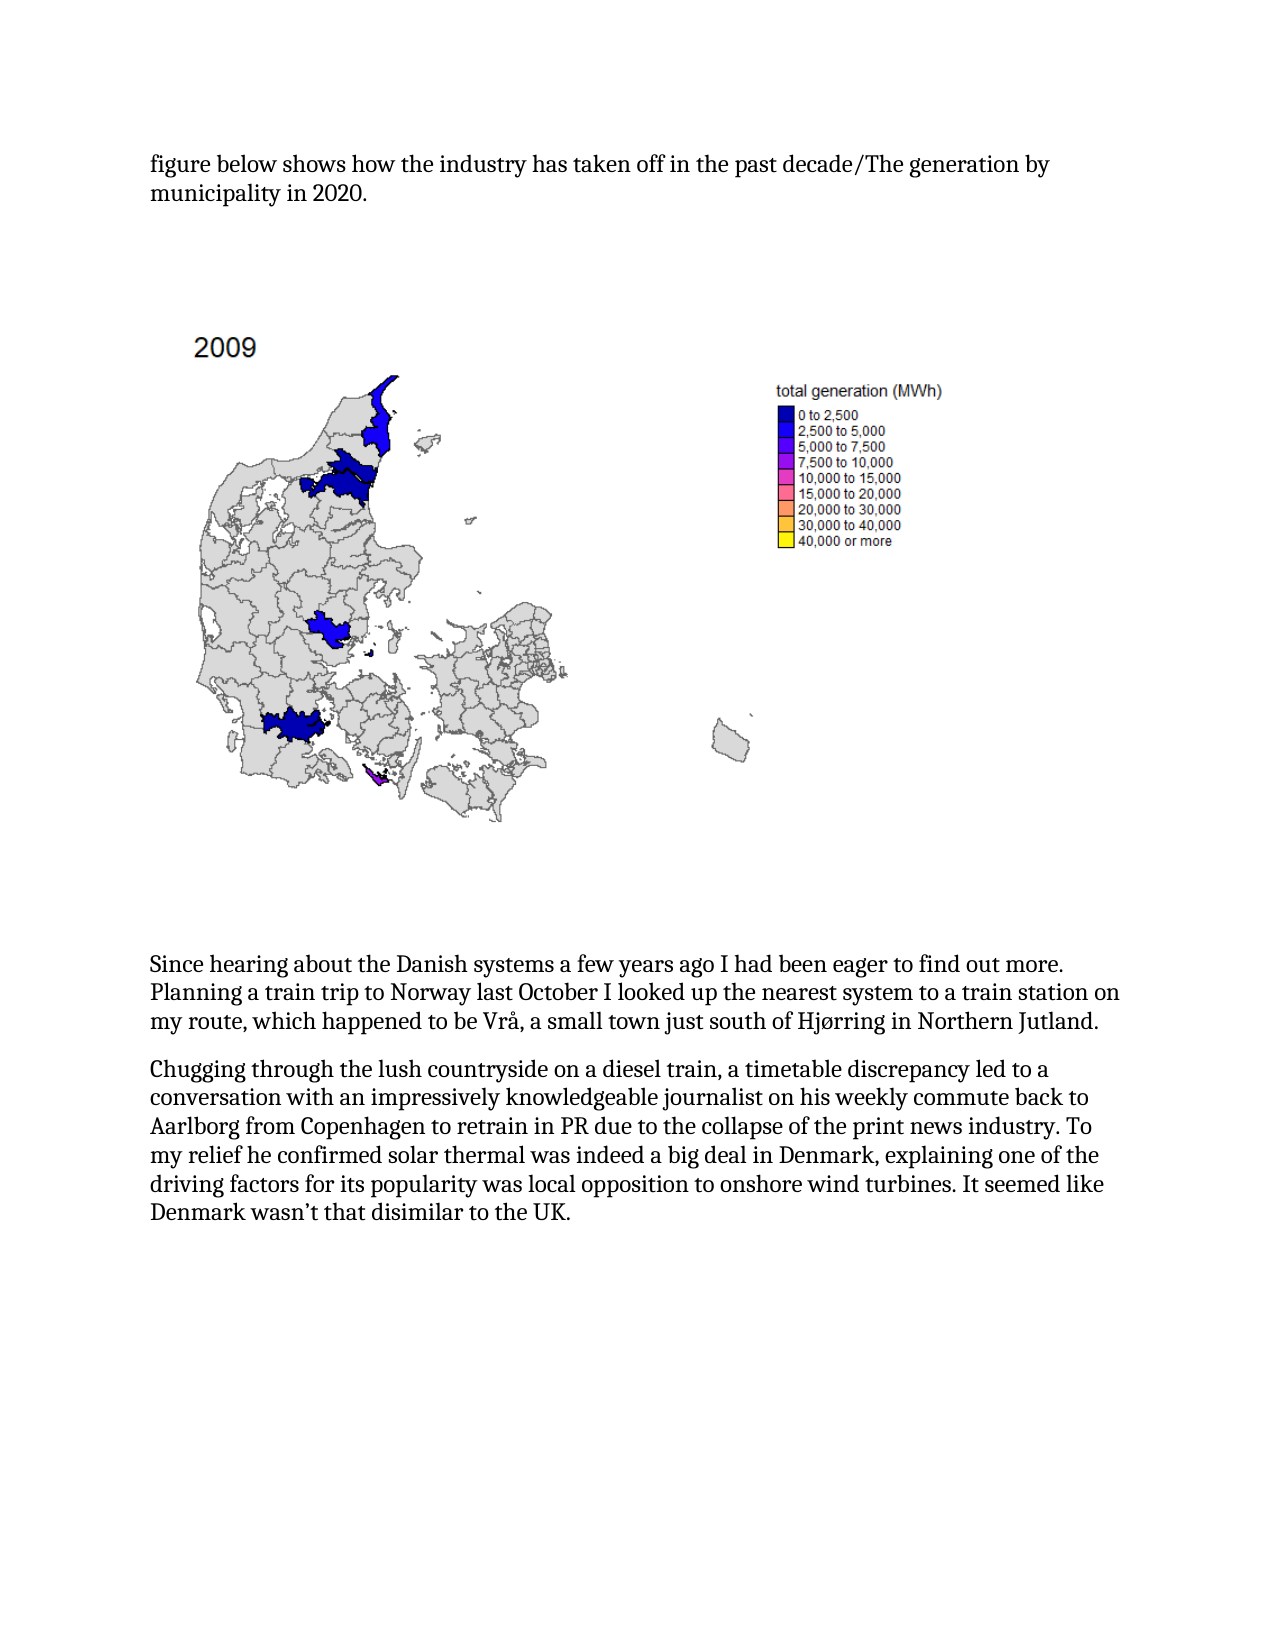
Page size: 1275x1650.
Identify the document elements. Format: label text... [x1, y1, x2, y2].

picture [168, 226, 1044, 931]
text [150, 150, 1125, 207]
text Chugging through the lush countryside on a diesel train, a timetable discrepancy led to a conversation with an impressively knowledgeable journalist on his weekly commute back to Aarlborg from Copenhagen to retrain in PR due to the collapse of the print news industry. To my relief he confirmed solar thermal was indeed a big deal in Denmark, explaining one of the driving factors for its popularity was local opposition to onshore wind turbines. It seemed like Denmark wasn’t that disimilar to the UK. [150, 1054, 1125, 1227]
text Since hearing about the Danish systems a few years ago I had been eager to find out more. Planning a train trip to Norway last October I looked up the nearest system to a train station on my route, which happened to be Vrå, a small town just south of Hjørring in Northern Jutland. [150, 949, 1125, 1036]
